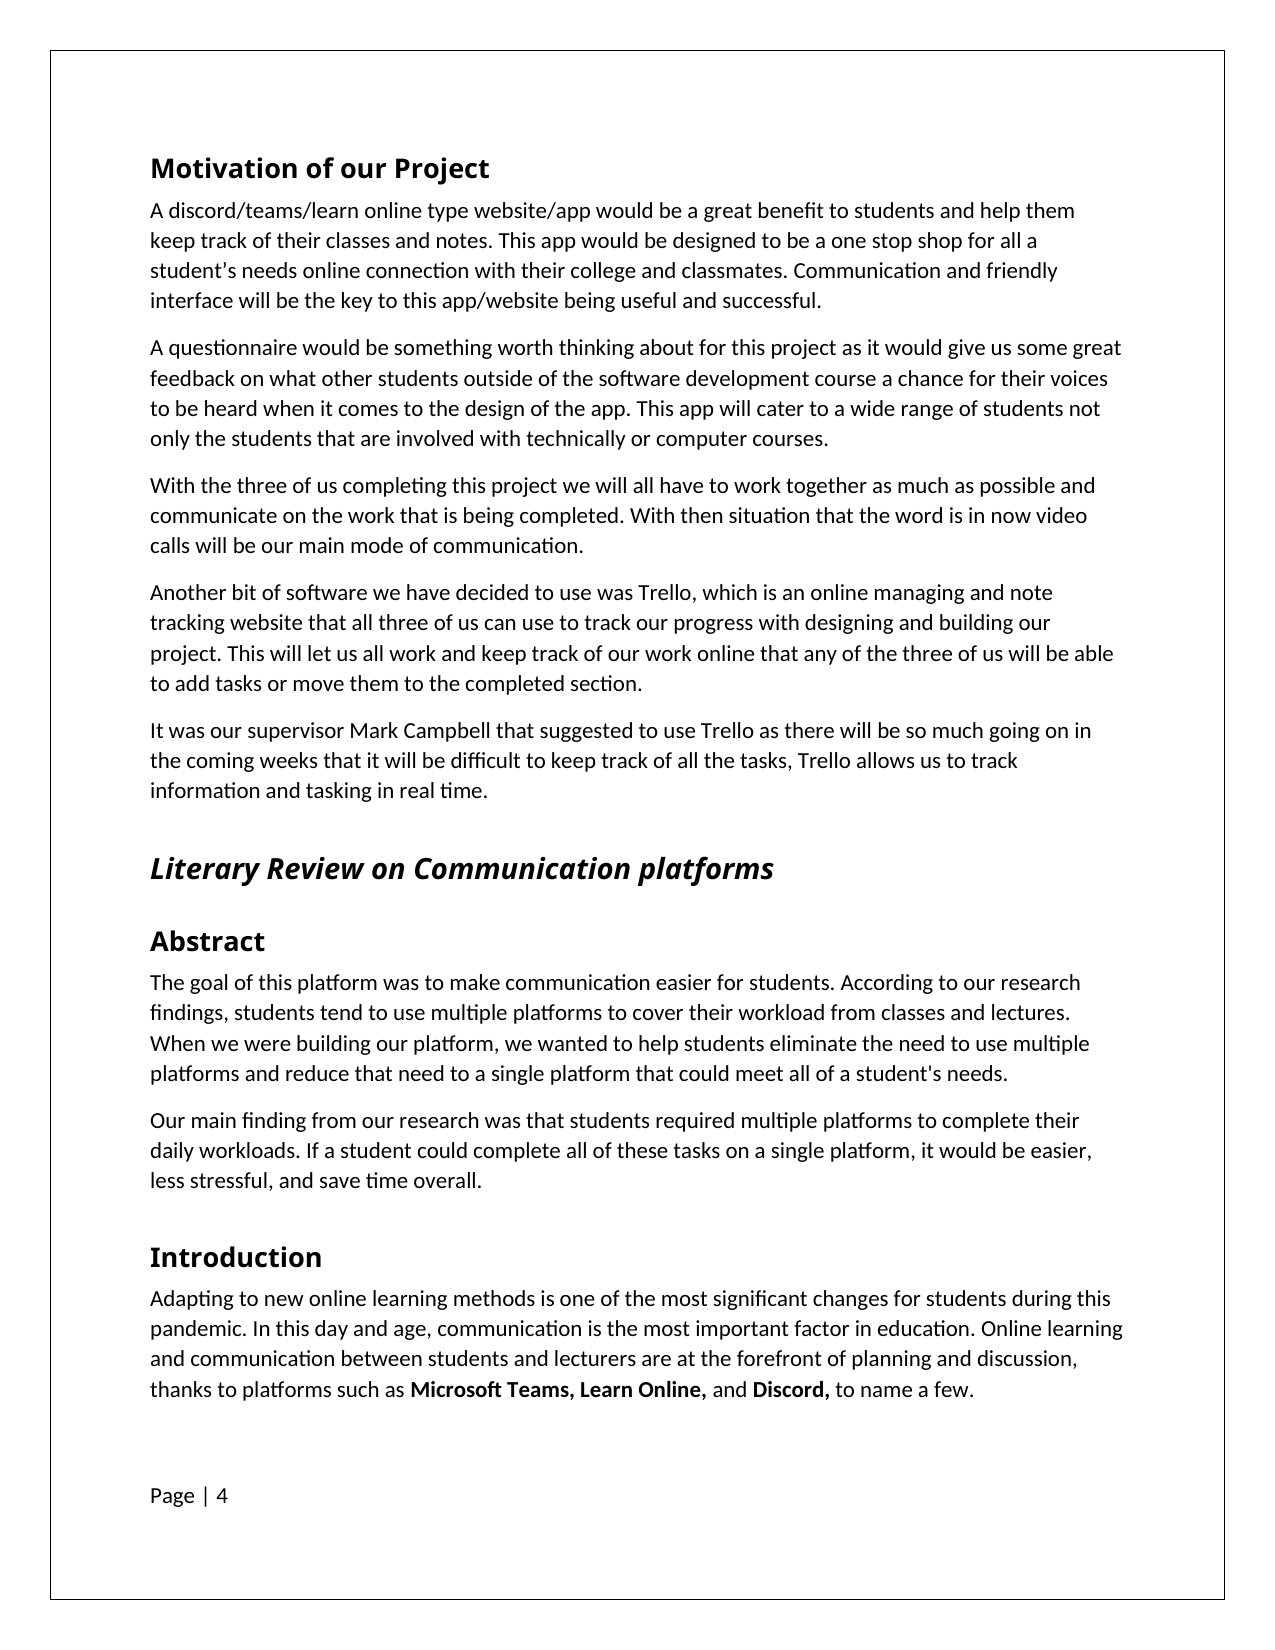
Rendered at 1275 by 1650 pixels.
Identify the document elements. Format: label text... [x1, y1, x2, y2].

text A questionnaire would be something worth thinking about for this project as it would give us some great feedback on what other students outside of the software development course a chance for their voices to be heard when it comes to the design of the app. This app will cater to a wide range of students not only the students that are involved with technically or computer courses. [150, 333, 1125, 452]
subtitle Motivation of our Project [150, 150, 1125, 187]
text Our main finding from our research was that students required multiple platforms to complete their daily workloads. If a student could complete all of these tasks on a single platform, it would be easier, less stressful, and save time overall. [150, 1106, 1125, 1194]
text With the three of us completing this project we will all have to work together as much as possible and communicate on the work that is being completed. With then situation that the word is in now video calls will be our main mode of communication. [150, 471, 1125, 559]
text Adapting to new online learning methods is one of the most significant changes for students during this pandemic. In this day and age, communication is the most important factor in education. Online learning and communication between students and lecturers are at the forefront of planning and discussion, thanks to platforms such as Microsoft Teams, Learn Online, and Discord, to name a few. [150, 1284, 1125, 1403]
text Another bit of software we have decided to use was Trello, which is an online managing and note tracking website that all three of us can use to track our progress with designing and building our project. This will let us all work and keep track of our work online that any of the three of us will be able to add tasks or move them to the completed section. [150, 578, 1125, 697]
text It was our supervisor Mark Campbell that suggested to use Trello as there will be so much going on in the coming weeks that it will be difficult to keep track of all the tasks, Trello allows us to track information and tasking in real time. [150, 716, 1125, 804]
subtitle Literary Review on Communication platforms [150, 848, 1125, 888]
subtitle Abstract [150, 922, 1125, 959]
text The goal of this platform was to make communication easier for students. According to our research findings, students tend to use multiple platforms to cover their workload from classes and lectures. When we were building our platform, we wanted to help students eliminate the need to use multiple platforms and reduce that need to a single platform that could meet all of a student's needs. [150, 968, 1125, 1087]
text A discord/teams/learn online type website/app would be a great benefit to students and help them keep track of their classes and notes. This app would be designed to be a one stop shop for all a student’s needs online connection with their college and classmates. Communication and friendly interface will be the key to this app/website being useful and successful. [150, 196, 1125, 315]
subtitle Introduction [150, 1238, 1125, 1275]
